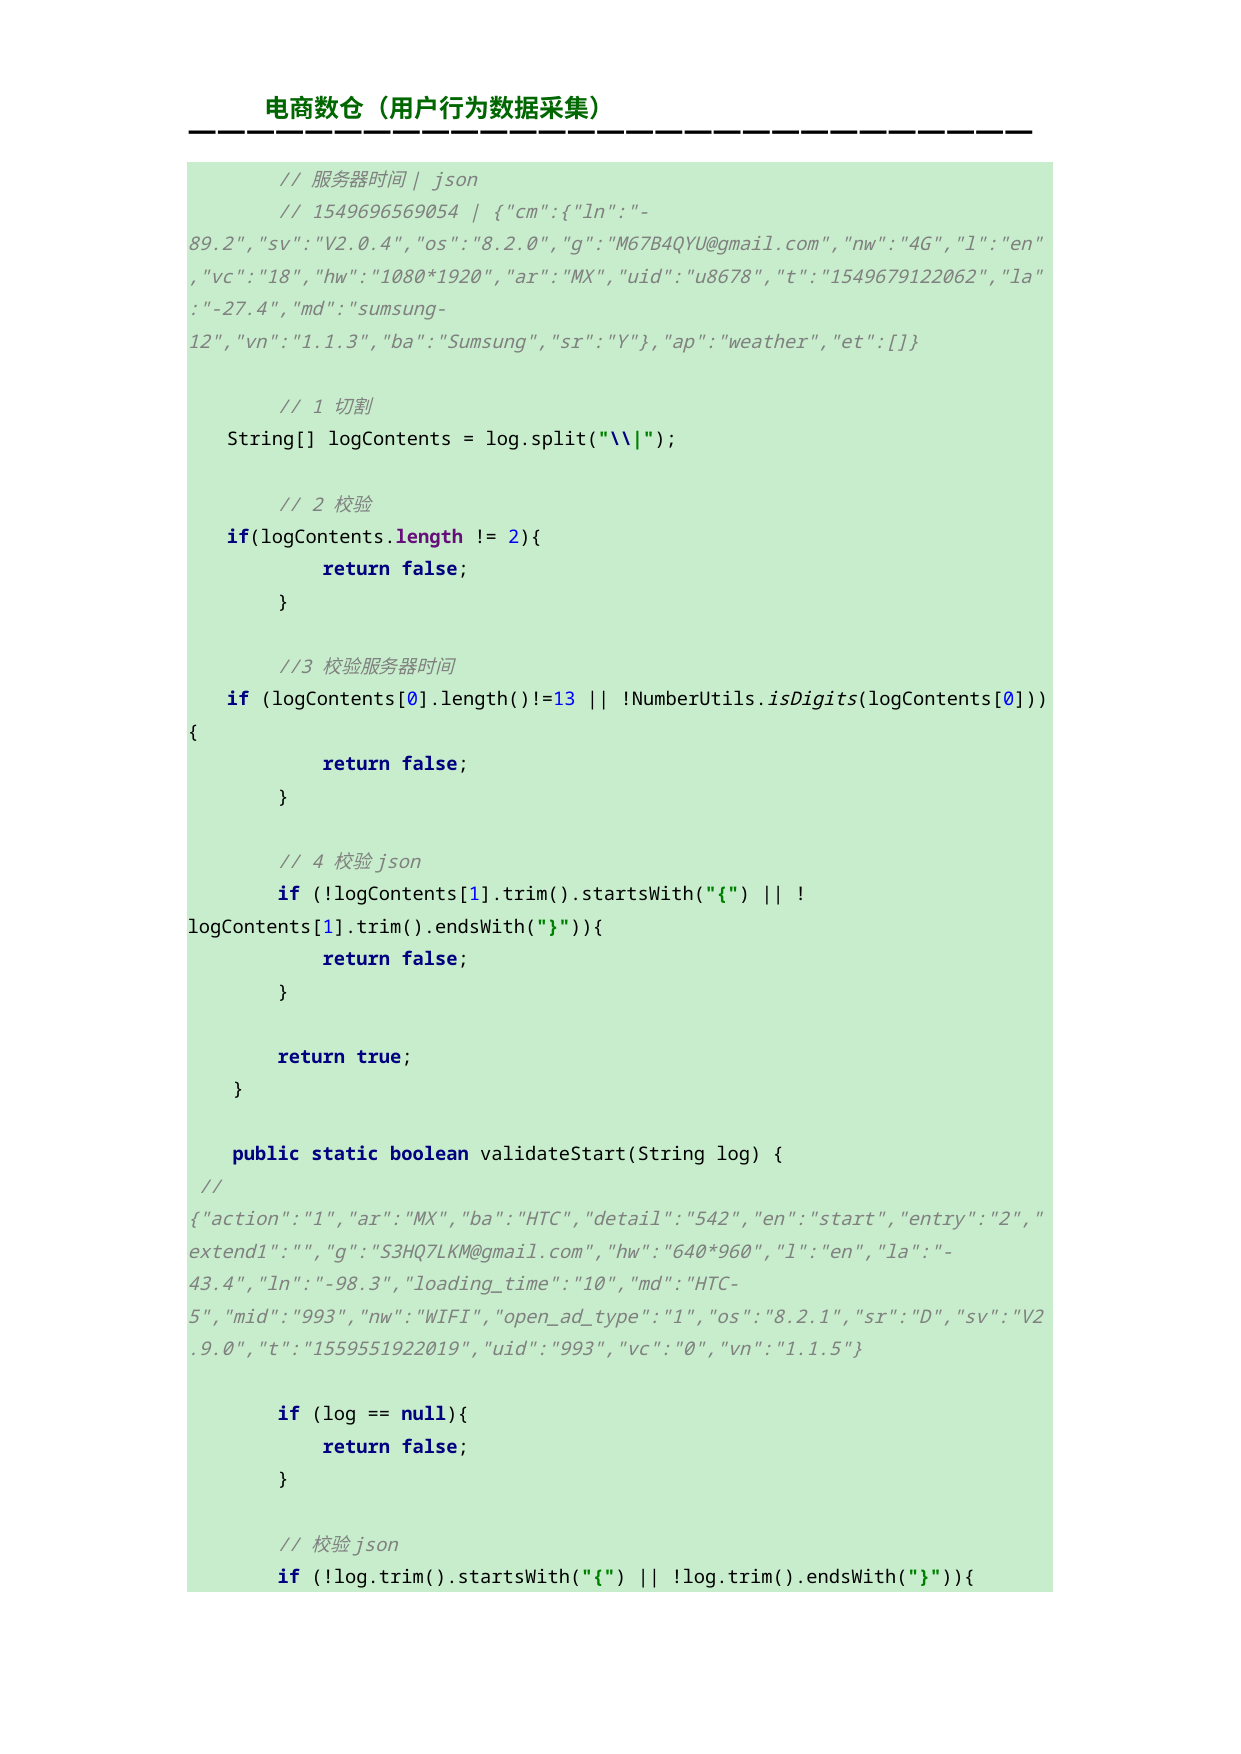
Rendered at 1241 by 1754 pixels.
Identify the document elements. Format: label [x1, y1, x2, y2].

text [187, 162, 1053, 1364]
text [187, 1364, 1053, 1592]
